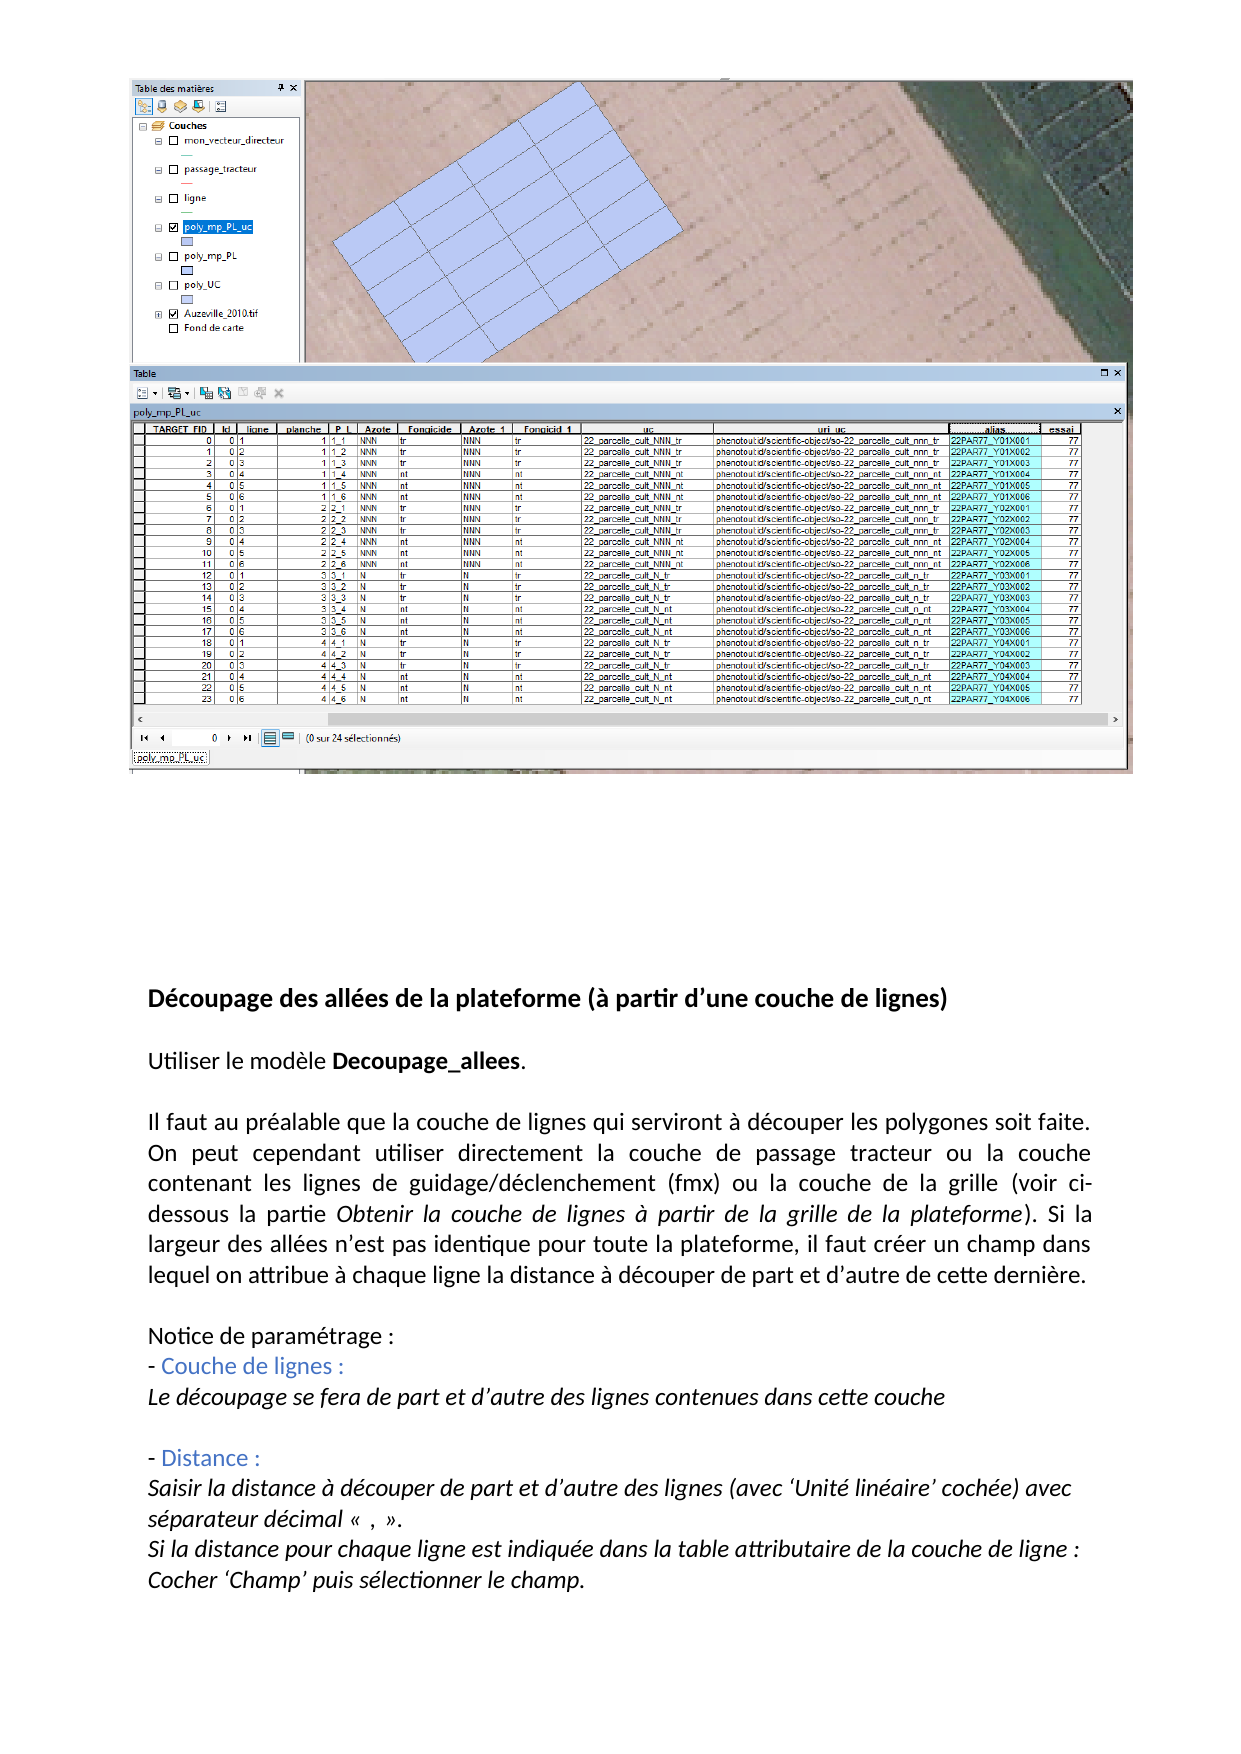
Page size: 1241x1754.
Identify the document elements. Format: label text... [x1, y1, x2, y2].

text Il faut au préalable que la couche de lignes qui serviront à découper les polygones soit faite. On peut cependant utiliser directement la couche de passage tracteur ou la couche contenant les lignes de guidage/déclenchement (fmx) ou la couche de la grille (voir ci-dessous la partie Obtenir la couche de lignes à partir de la grille de la plateforme). Si la largeur des allées n’est pas identique pour toute la plateforme, il faut créer un champ dans lequel on attribue à chaque ligne la distance à découper de part et d’autre de cette dernière. [148, 1106, 1093, 1289]
text Le découpage se fera de part et d’autre des lignes contenues dans cette couche [148, 1381, 1093, 1411]
text Si la distance pour chaque ligne est indiquée dans la table attributaire de la couche de ligne : Cocher ‘Champ’ puis sélectionner le champ. [148, 1533, 1093, 1594]
text Saisir la distance à découper de part et d’autre des lignes (avec ‘Unité linéaire’ cochée) avec séparateur décimal « , ». [148, 1472, 1093, 1533]
text - Couche de lignes : [148, 1350, 1093, 1381]
picture [129, 78, 1133, 774]
subtitle Découpage des allées de la plateforme (à partir d’une couche de lignes) [148, 982, 1093, 1015]
text - Distance : [148, 1442, 1093, 1472]
text Notice de paramétrage : [148, 1320, 1093, 1350]
text Utiliser le modèle Decoupage_allees. [148, 1045, 1093, 1076]
